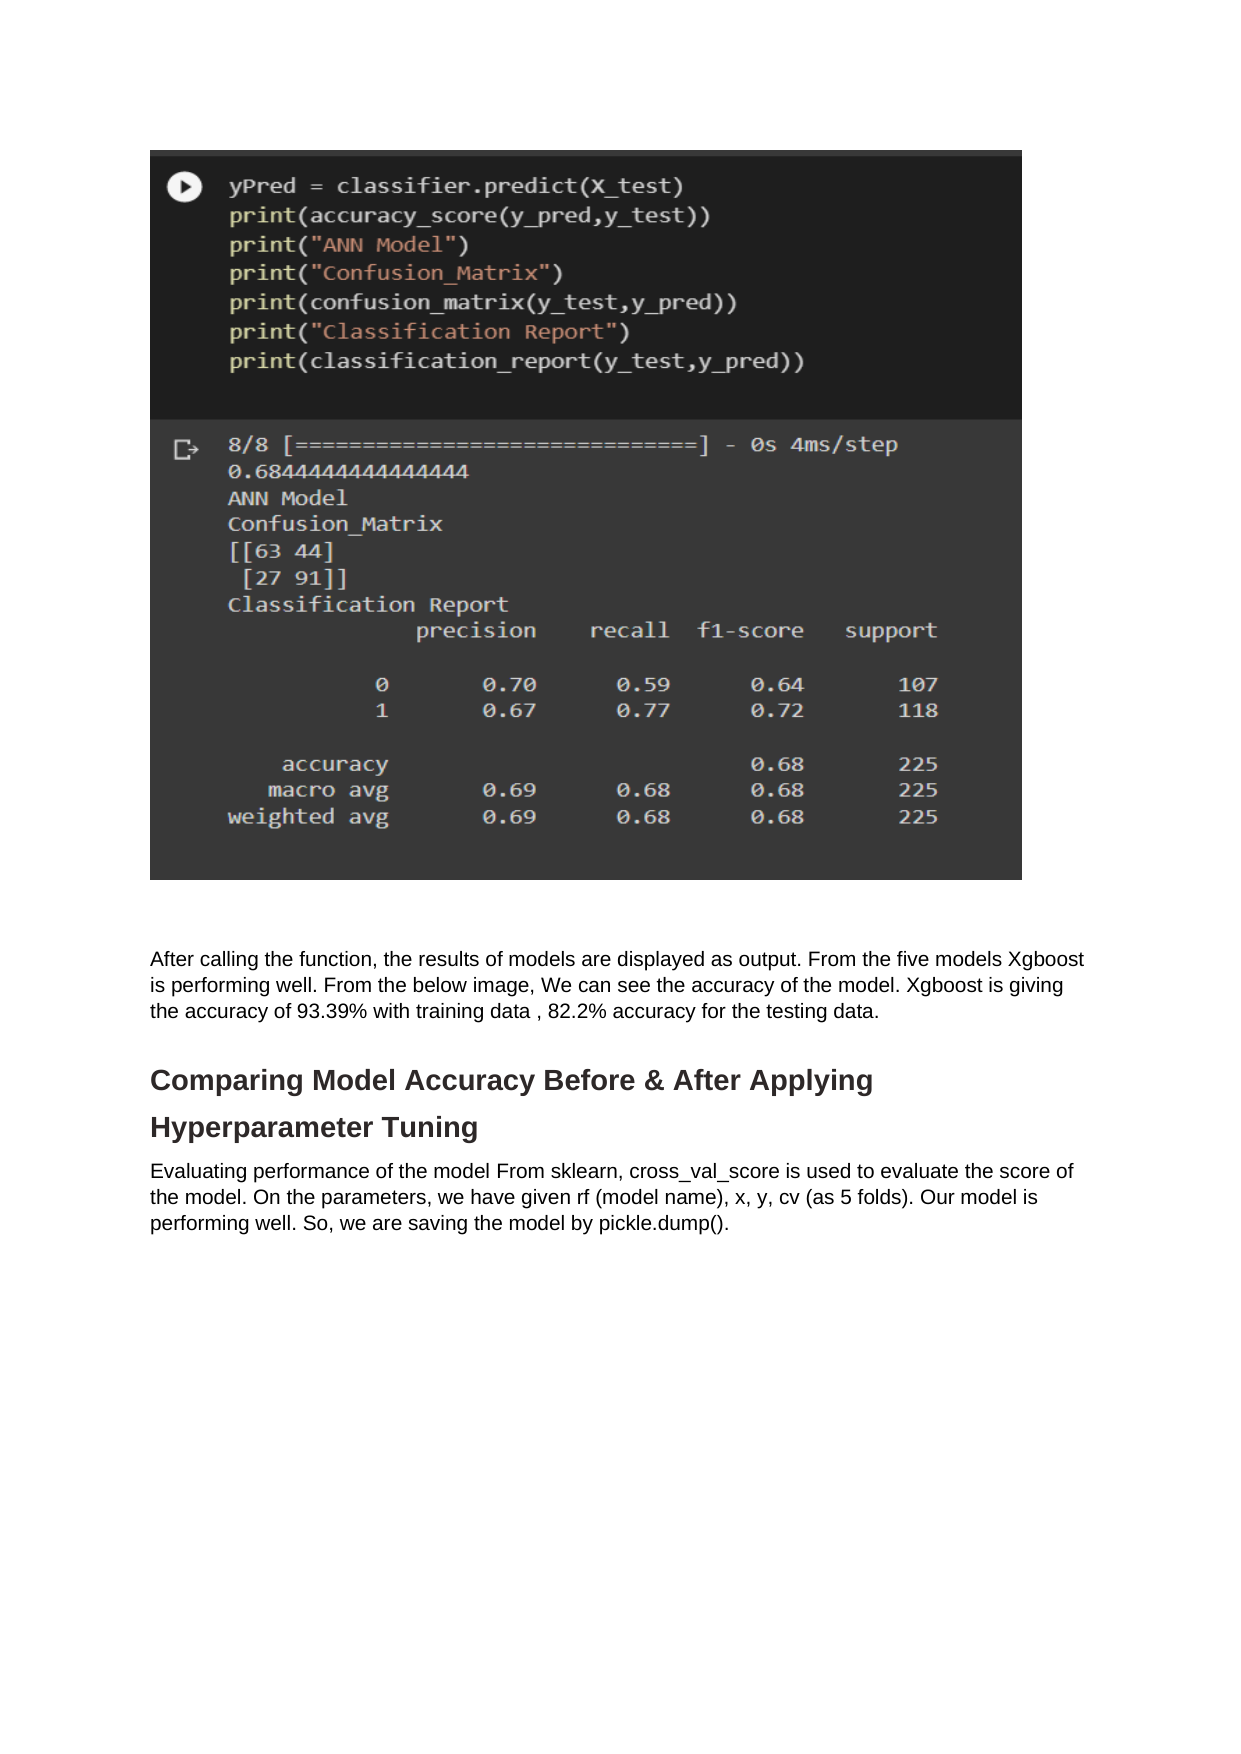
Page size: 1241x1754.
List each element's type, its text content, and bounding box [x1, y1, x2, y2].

text After calling the function, the results of models are displayed as output. From the five models Xgboost is performing well. From the below image, We can see the accuracy of the model. Xgboost is giving the accuracy of 93.39% with training data , 82.2% accuracy for the testing data. [150, 947, 1090, 1023]
text Evaluating performance of the model From sklearn, cross_val_score is used to evaluate the score of the model. On the parameters, we have given rf (model name), x, y, cv (as 5 folds). Our model is performing well. So, we are saving the model by pickle.dump(). [150, 1159, 1090, 1235]
subtitle Comparing Model Accuracy Before & After Applying Hyperparameter Tuning [150, 1050, 1090, 1143]
picture [150, 150, 1022, 880]
